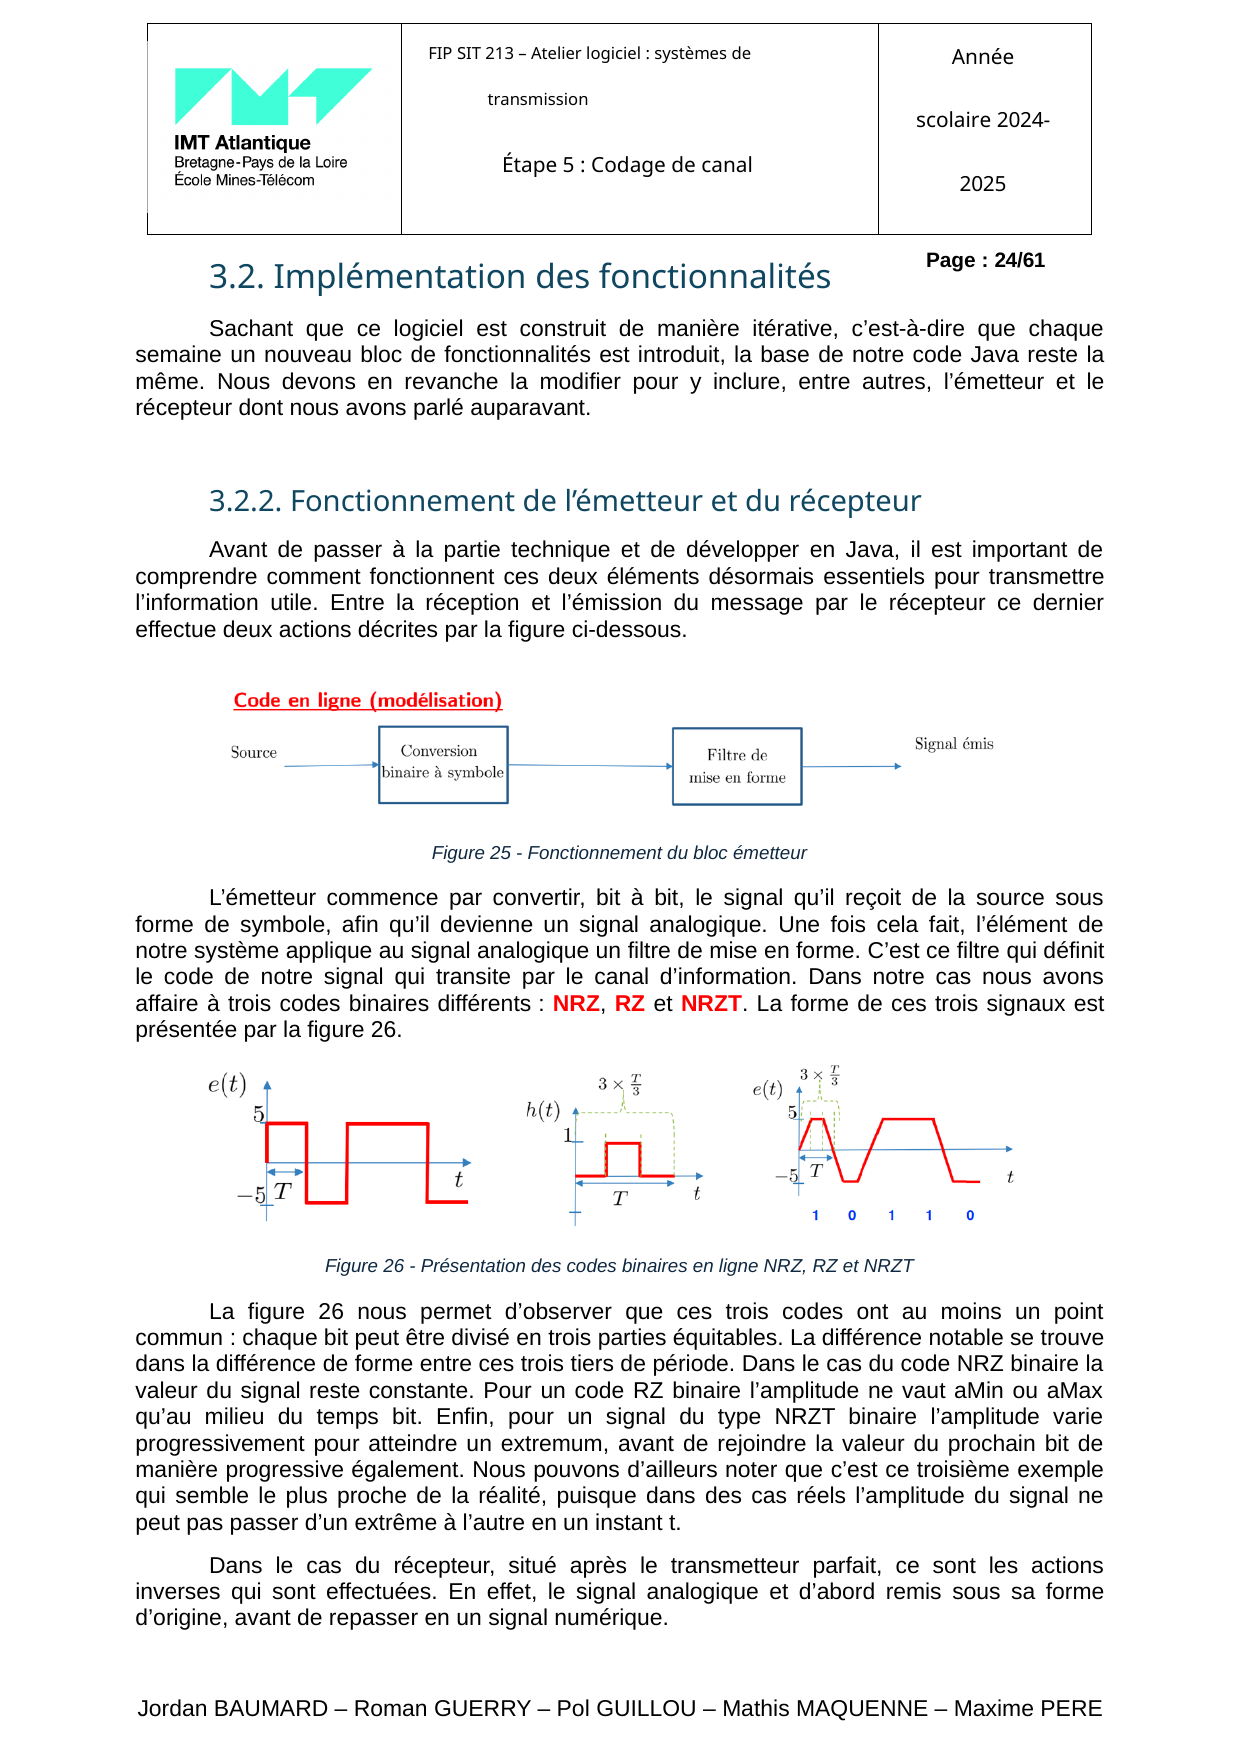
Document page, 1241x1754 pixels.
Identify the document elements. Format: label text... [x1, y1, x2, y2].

text Figure 25 - Fonctionnement du bloc émetteur [135, 842, 1105, 863]
text Dans le cas du récepteur, situé après le transmetteur parfait, ce sont les actions inverses qui sont effectuées. En effet, le signal analogique et d’abord remis sous sa forme d’origine, avant de repasser en un signal numérique. [135, 1552, 1105, 1631]
picture [196, 1059, 1045, 1239]
text Sachant que ce logiciel est construit de manière itérative, c’est-à-dire que chaque semaine un nouveau bloc de fonctionnalités est introduit, la base de notre code Java reste la même. Nous devons en revanche la modifier pour y inclure, entre autres, l’émetteur et le récepteur dont nous avons parlé auparavant. [135, 315, 1105, 420]
text Figure 26 - Présentation des codes binaires en ligne NRZ, RZ et NRZT [135, 1255, 1105, 1277]
text L’émetteur commence par convertir, bit à bit, le signal qu’il reçoit de la source sous forme de symbole, afin qu’il devienne un signal analogique. Une fois cela fait, l’élément de notre système applique au signal analogique un filtre de mise en forme. C’est ce filtre qui définit le code de notre signal qui transite par le canal d’information. Dans notre cas nous avons affaire à trois codes binaires différents : NRZ, RZ et NRZT. La forme de ces trois signaux est présentée par la figure 26. [135, 884, 1105, 1042]
subtitle 3.2.2. Fonctionnement de l’émetteur et du récepteur [135, 480, 1105, 520]
picture [214, 658, 1027, 826]
subtitle 3.2. Implémentation des fonctionnalités [135, 253, 1105, 298]
text La figure 26 nous permet d’observer que ces trois codes ont au moins un point commun : chaque bit peut être divisé en trois parties équitables. La différence notable se trouve dans la différence de forme entre ces trois tiers de période. Dans le cas du code NRZ binaire la valeur du signal reste constante. Pour un code RZ binaire l’amplitude ne vaut aMin ou aMax qu’au milieu du temps bit. Enfin, pour un signal du type NRZT binaire l’amplitude varie progressivement pour atteindre un extremum, avant de rejoindre la valeur du prochain bit de manière progressive également. Nous pouvons d’ailleurs noter que c’est ce troisième exemple qui semble le plus proche de la réalité, puisque dans des cas réels l’amplitude du signal ne peut pas passer d’un extrême à l’autre en un instant t. [135, 1298, 1105, 1535]
text Avant de passer à la partie technique et de développer en Java, il est important de comprendre comment fonctionnent ces deux éléments désormais essentiels pour transmettre l’information utile. Entre la réception et l’émission du message par le récepteur ce dernier effectue deux actions décrites par la figure ci-dessous. [135, 536, 1105, 642]
picture [147, 41, 401, 213]
